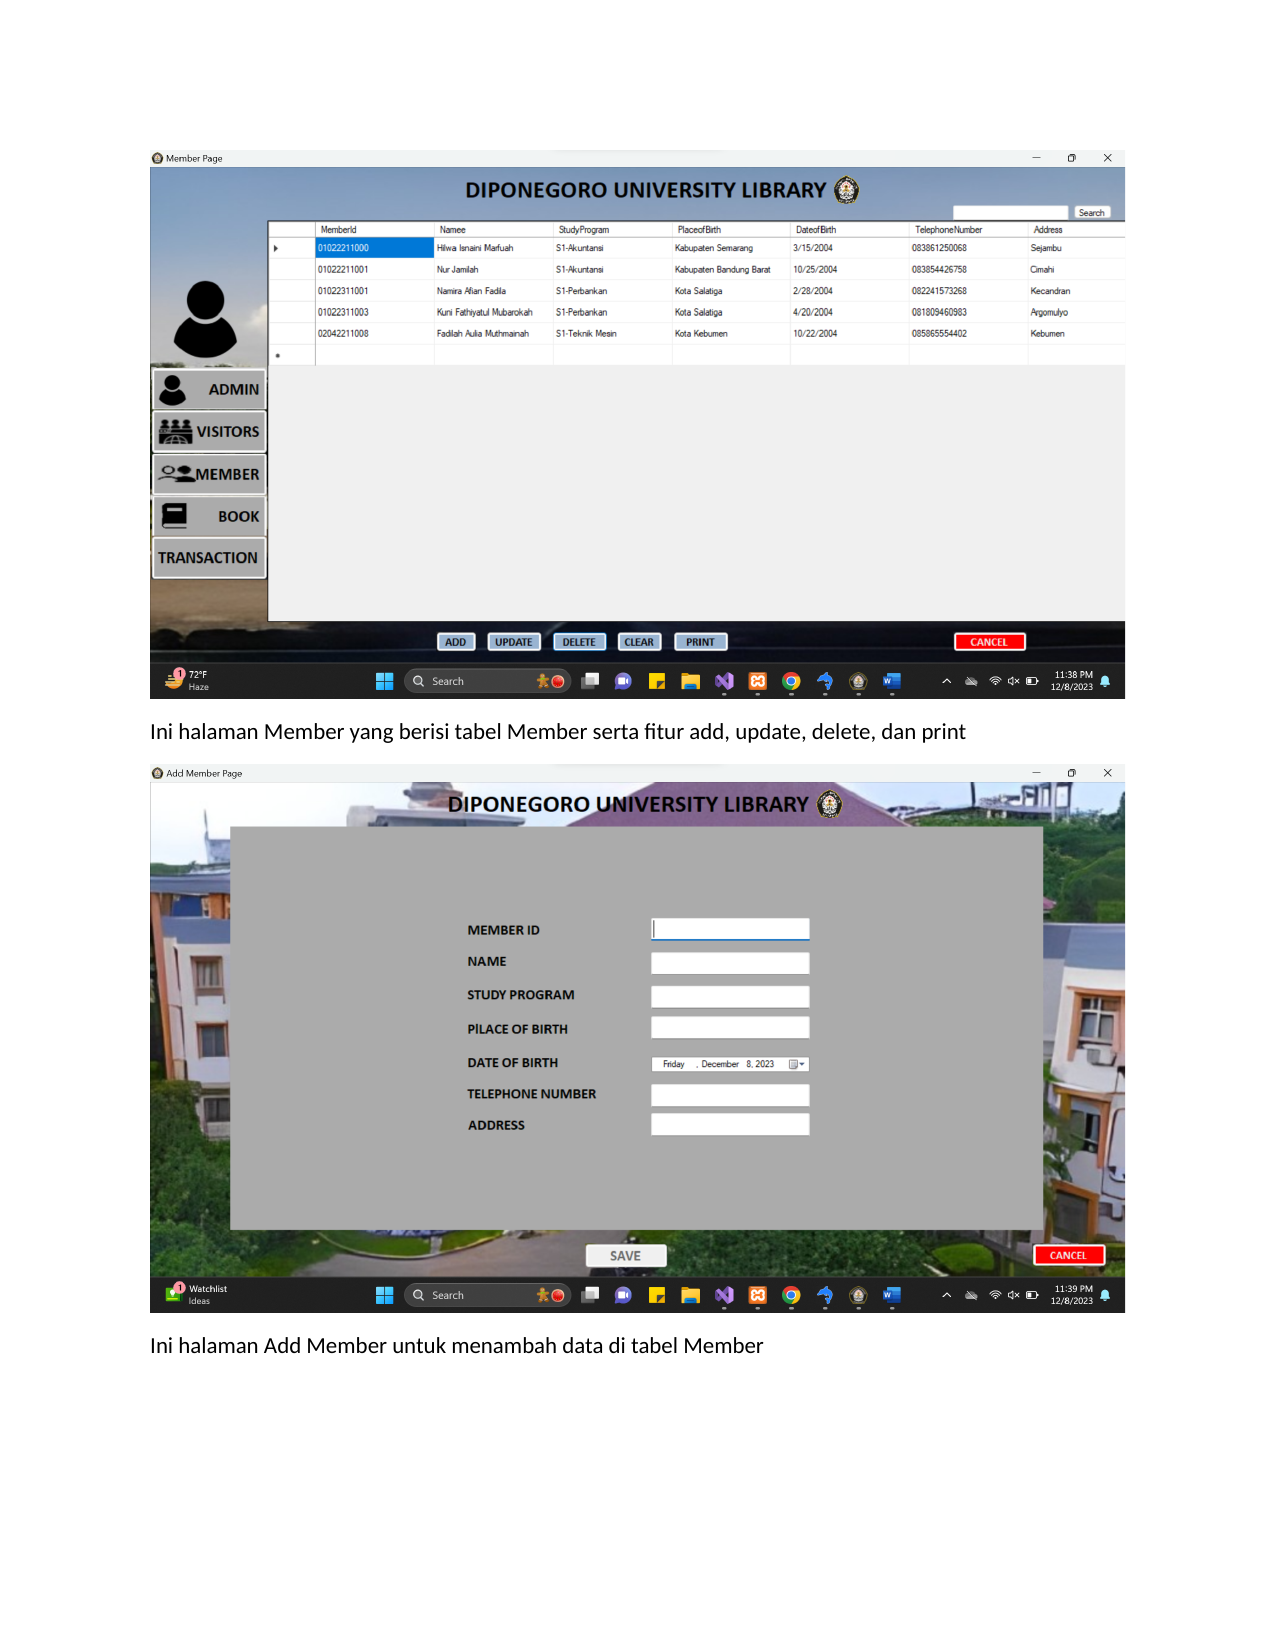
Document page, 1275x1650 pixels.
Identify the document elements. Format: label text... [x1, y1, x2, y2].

text Ini halaman Member yang berisi tabel Member serta fitur add, update, delete, dan print [150, 717, 1125, 745]
picture [150, 764, 1125, 1313]
text Ini halaman Add Member untuk menambah data di tabel Member [150, 1331, 1125, 1359]
picture [150, 150, 1125, 699]
